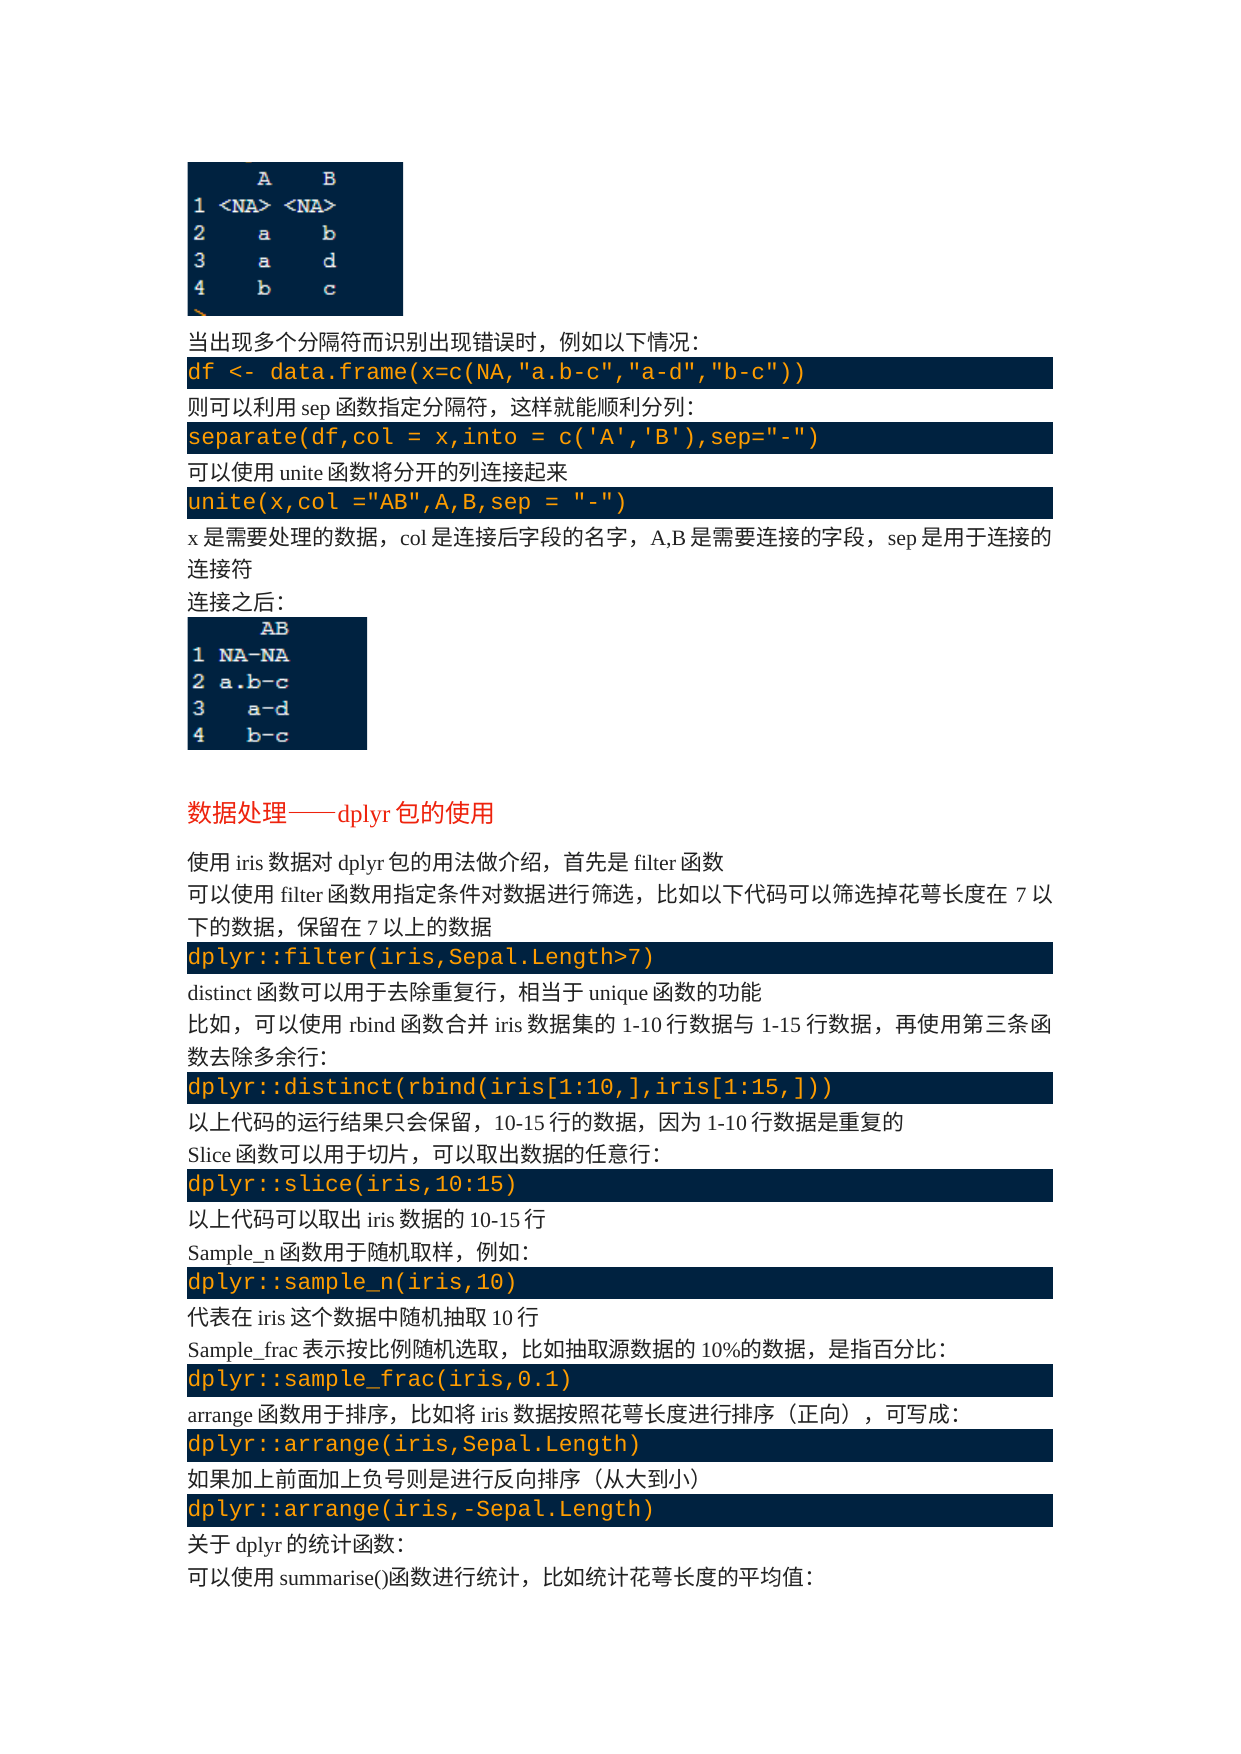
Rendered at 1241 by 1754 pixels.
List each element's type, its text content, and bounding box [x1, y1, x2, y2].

text arrange函数用于排序，比如将iris数据按照花萼长度进行排序（正向），可写成： [187, 1397, 1053, 1429]
text 当出现多个分隔符而识别出现错误时，例如以下情况： [187, 324, 1053, 357]
text separate(df,col = x,into = c('A','B'),sep="-") [187, 422, 1053, 454]
text dplyr::distinct(rbind(iris[1:10,],iris[1:15,])) [187, 1072, 1053, 1104]
text Sample_n函数用于随机取样，例如： [187, 1234, 1053, 1267]
text 比如，可以使用rbind函数合并iris数据集的1-10行数据与1-15行数据，再使用第三条函数去除多余行： [187, 1007, 1053, 1072]
text dplyr::arrange(iris,-Sepal.Length) [187, 1494, 1053, 1527]
text 关于dplyr的统计函数： [187, 1527, 1053, 1559]
text df <- data.frame(x=c(NA,"a.b-c","a-d","b-c")) [187, 357, 1053, 389]
text 代表在iris这个数据中随机抽取10行 [187, 1299, 1053, 1332]
text 可以使用unite函数将分开的列连接起来 [187, 454, 1053, 487]
text dplyr::slice(iris,10:15) [187, 1169, 1053, 1202]
text 如果加上前面加上负号则是进行反向排序（从大到小） [187, 1462, 1053, 1494]
text unite(x,col ="AB",A,B,sep = "-") [187, 487, 1053, 519]
text 则可以利用sep函数指定分隔符，这样就能顺利分列： [187, 389, 1053, 422]
text x是需要处理的数据，col是连接后字段的名字，A,B是需要连接的字段，sep是用于连接的连接符 [187, 519, 1053, 584]
text dplyr::arrange(iris,Sepal.Length) [187, 1429, 1053, 1462]
text dplyr::sample_frac(iris,0.1) [187, 1364, 1053, 1397]
text 以上代码的运行结果只会保留，10-15行的数据，因为1-10行数据是重复的 [187, 1104, 1053, 1137]
text 可以使用filter函数用指定条件对数据进行筛选，比如以下代码可以筛选掉花萼长度在7以下的数据，保留在7以上的数据 [187, 877, 1053, 942]
text Slice函数可以用于切片，可以取出数据的任意行： [187, 1137, 1053, 1169]
picture [187, 617, 368, 750]
text 数据处理——dplyr包的使用 [187, 779, 1053, 844]
picture [187, 162, 404, 316]
text Sample_frac表示按比例随机选取，比如抽取源数据的10%的数据，是指百分比： [187, 1332, 1053, 1364]
text distinct函数可以用于去除重复行，相当于unique函数的功能 [187, 974, 1053, 1007]
text 连接之后： [187, 584, 1053, 617]
text 以上代码可以取出iris数据的10-15行 [187, 1202, 1053, 1234]
text 可以使用summarise()函数进行统计，比如统计花萼长度的平均值： [187, 1559, 1053, 1592]
text dplyr::filter(iris,Sepal.Length>7) [187, 942, 1053, 974]
text dplyr::sample_n(iris,10) [187, 1267, 1053, 1299]
text 使用iris数据对dplyr包的用法做介绍，首先是filter函数 [187, 844, 1053, 877]
